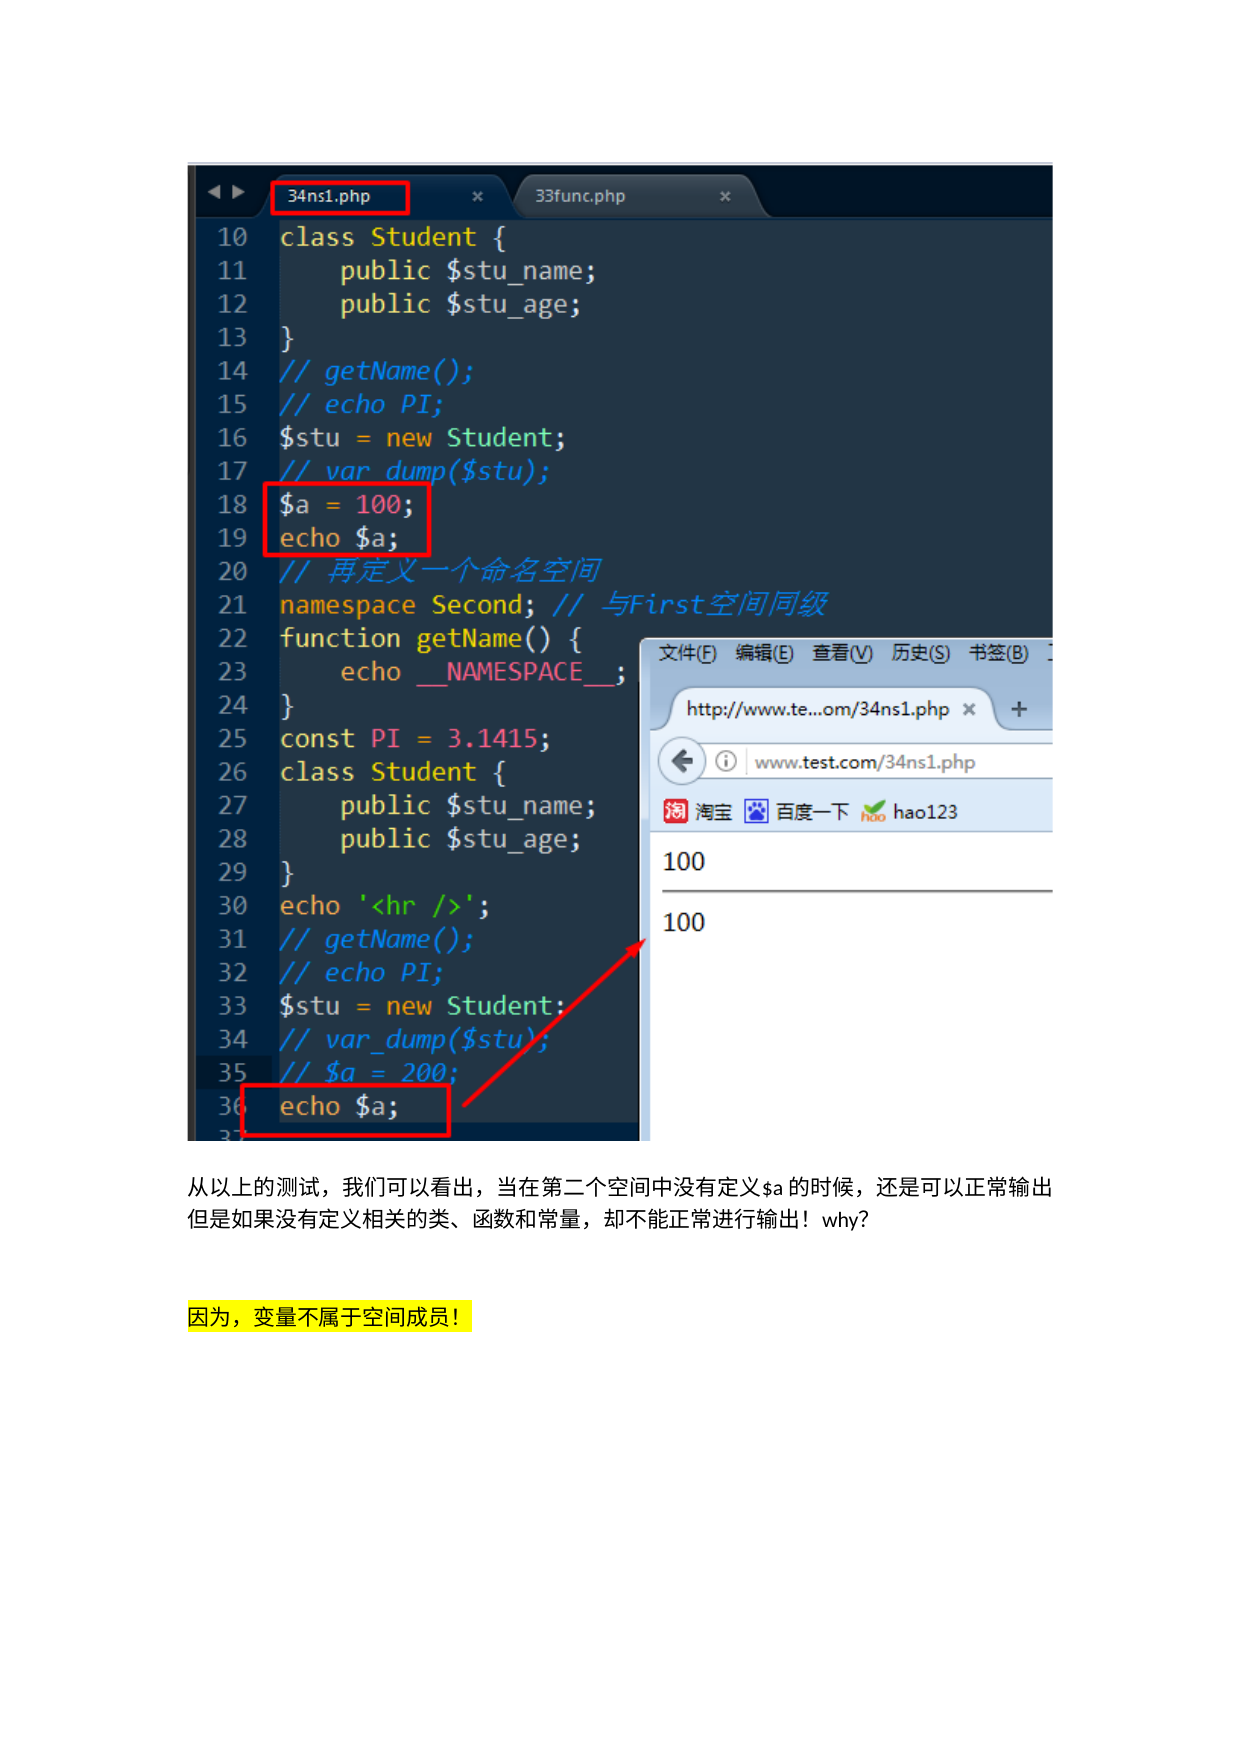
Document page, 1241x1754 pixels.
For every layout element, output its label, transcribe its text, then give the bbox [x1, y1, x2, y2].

picture [187, 162, 1053, 1141]
text 因为，变量不属于空间成员！ [187, 1299, 1053, 1332]
text 从以上的测试，我们可以看出，当在第二个空间中没有定义$a的时候，还是可以正常输出，但是如果没有定义相关的类、函数和常量，却不能正常进行输出！why？ [187, 1169, 1053, 1234]
